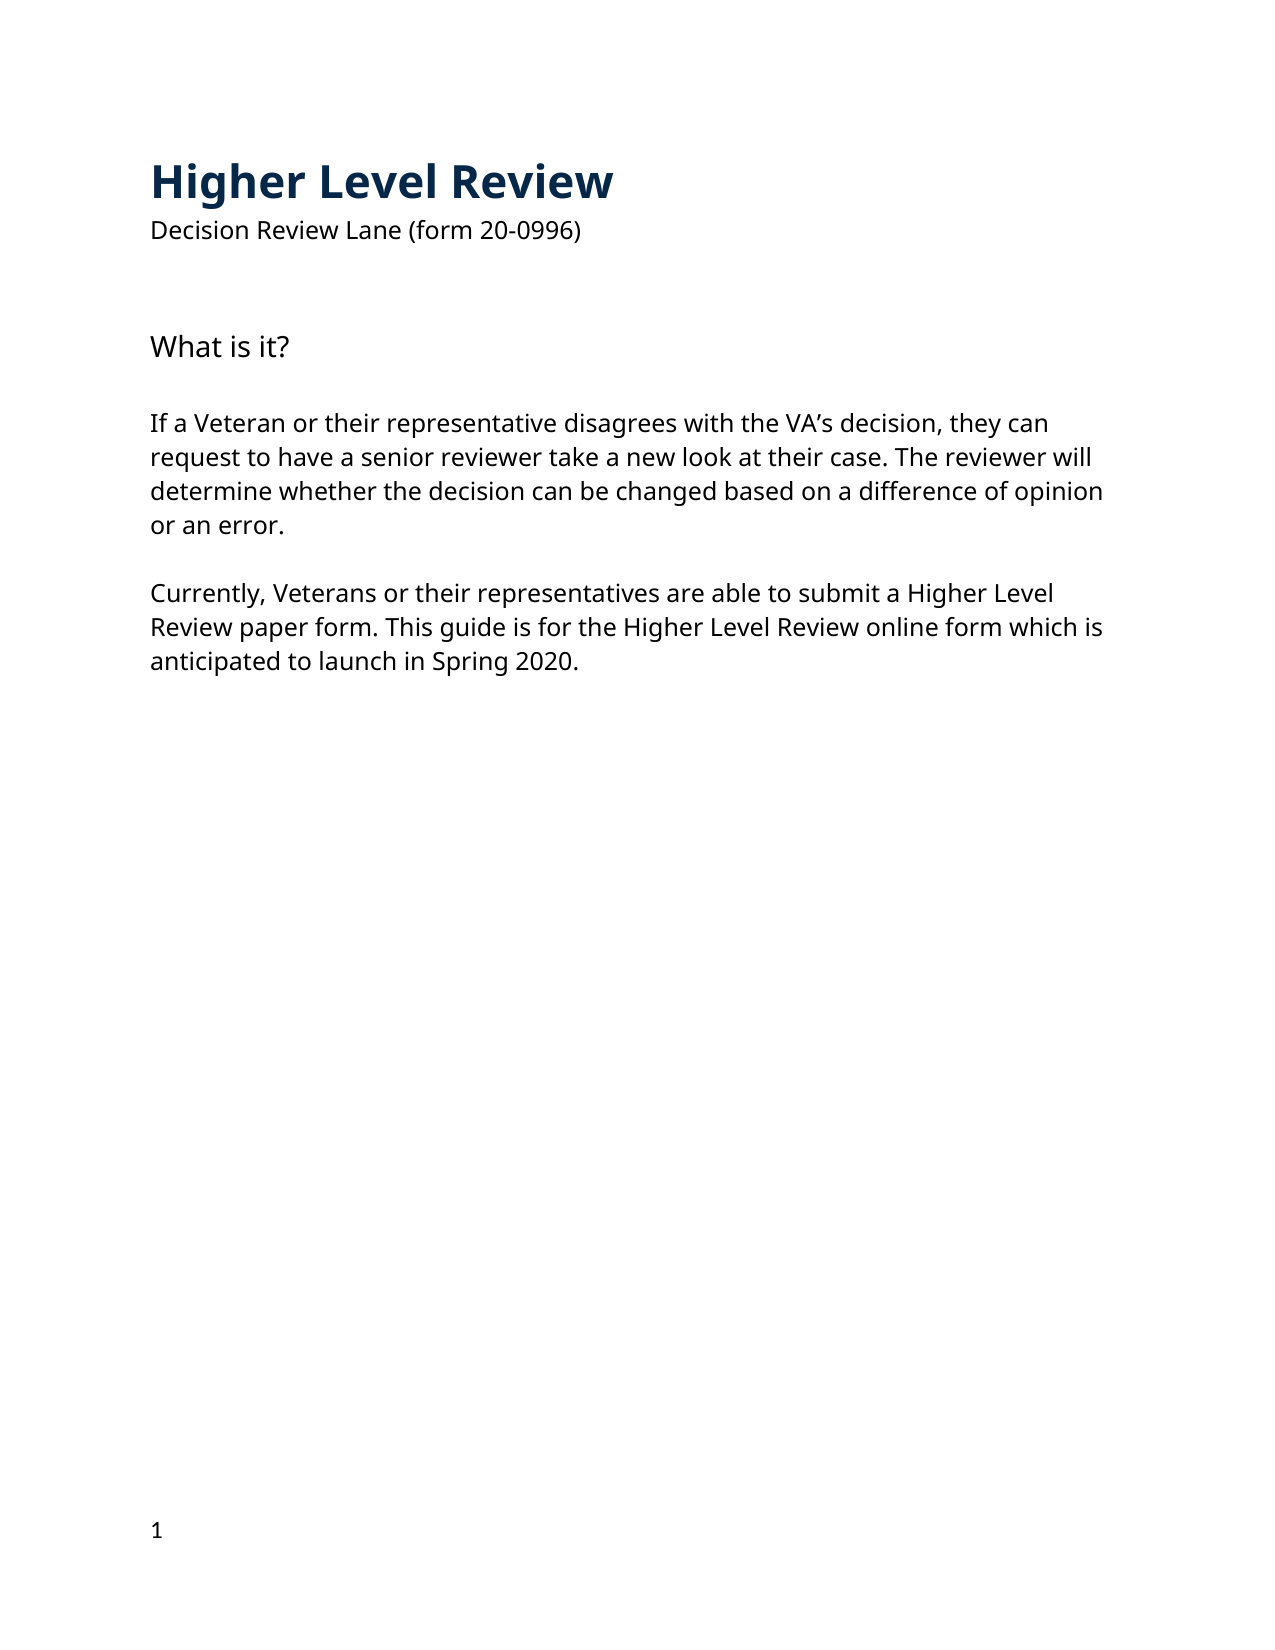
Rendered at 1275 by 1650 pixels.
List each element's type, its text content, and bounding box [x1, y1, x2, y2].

text If a Veteran or their representative disagrees with the VA’s decision, they can request to have a senior reviewer take a new look at their case. The reviewer will determine whether the decision can be changed based on a difference of opinion or an error. [150, 405, 1125, 541]
text Higher Level Review [150, 150, 1125, 212]
text Decision Review Lane (form 20-0996) [150, 212, 1125, 246]
text Currently, Veterans or their representatives are able to submit a Higher Level Review paper form. This guide is for the Higher Level Review online form which is anticipated to launch in Spring 2020. [150, 576, 1125, 678]
text What is it? [150, 326, 1125, 366]
